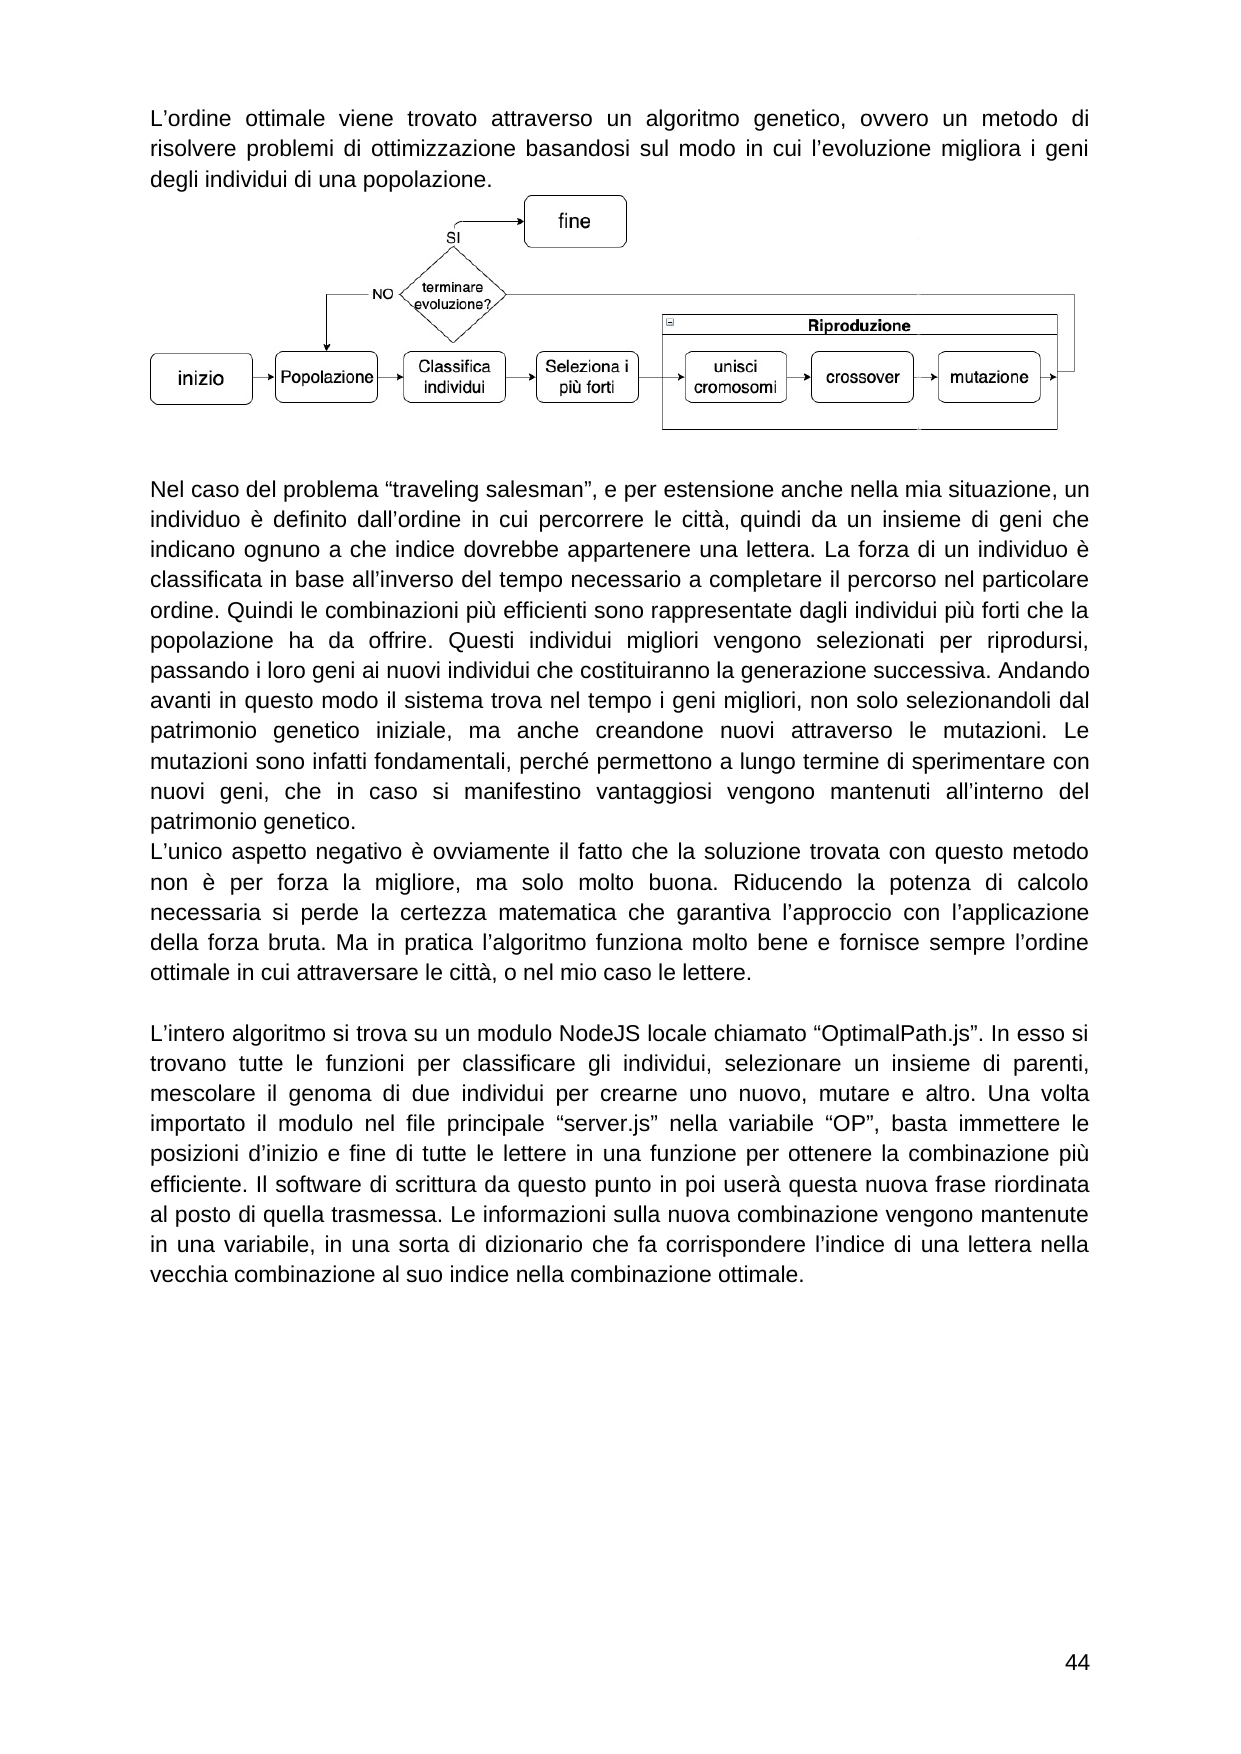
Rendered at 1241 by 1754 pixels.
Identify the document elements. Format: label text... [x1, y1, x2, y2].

text Nel caso del problema “traveling salesman”, e per estensione anche nella mia situazione, un individuo è definito dall’ordine in cui percorrere le città, quindi da un insieme di geni che indicano ognuno a che indice dovrebbe appartenere una lettera. La forza di un individuo è classificata in base all’inverso del tempo necessario a completare il percorso nel particolare ordine. Quindi le combinazioni più efficienti sono rappresentate dagli individui più forti che la popolazione ha da offrire. Questi individui migliori vengono selezionati per riprodursi, passando i loro geni ai nuovi individui che costituiranno la generazione successiva. Andando avanti in questo modo il sistema trova nel tempo i geni migliori, non solo selezionandoli dal patrimonio genetico iniziale, ma anche creandone nuovi attraverso le mutazioni. Le mutazioni sono infatti fondamentali, perché permettono a lungo termine di sperimentare con nuovi geni, che in caso si manifestino vantaggiosi vengono mantenuti all’interno del patrimonio genetico. [150, 476, 1090, 834]
text L’unico aspetto negativo è ovviamente il fatto che la soluzione trovata con questo metodo non è per forza la migliore, ma solo molto buona. Riducendo la potenza di calcolo necessaria si perde la certezza matematica che garantiva l’approccio con l’applicazione della forza bruta. Ma in pratica l’algoritmo funziona molto bene e fornisce sempre l’ordine ottimale in cui attraversare le città, o nel mio caso le lettere. [150, 838, 1090, 985]
text L’ordine ottimale viene trovato attraverso un algoritmo genetico, ovvero un metodo di risolvere problemi di ottimizzazione basandosi sul modo in cui l’evoluzione migliora i geni degli individui di una popolazione. [150, 105, 1090, 192]
picture [150, 195, 1091, 442]
text L’intero algoritmo si trova su un modulo NodeJS locale chiamato “OptimalPath.js”. In esso si trovano tutte le funzioni per classificare gli individui, selezionare un insieme di parenti, mescolare il genoma di due individui per crearne uno nuovo, mutare e altro. Una volta importato il modulo nel file principale “server.js” nella variabile “OP”, basta immettere le posizioni d’inizio e fine di tutte le lettere in una funzione per ottenere la combinazione più efficiente. Il software di scrittura da questo punto in poi userà questa nuova frase riordinata al posto di quella trasmessa. Le informazioni sulla nuova combinazione vengono mantenute in una variabile, in una sorta di dizionario che fa corrispondere l’indice di una lettera nella vecchia combinazione al suo indice nella combinazione ottimale. [150, 1019, 1090, 1287]
